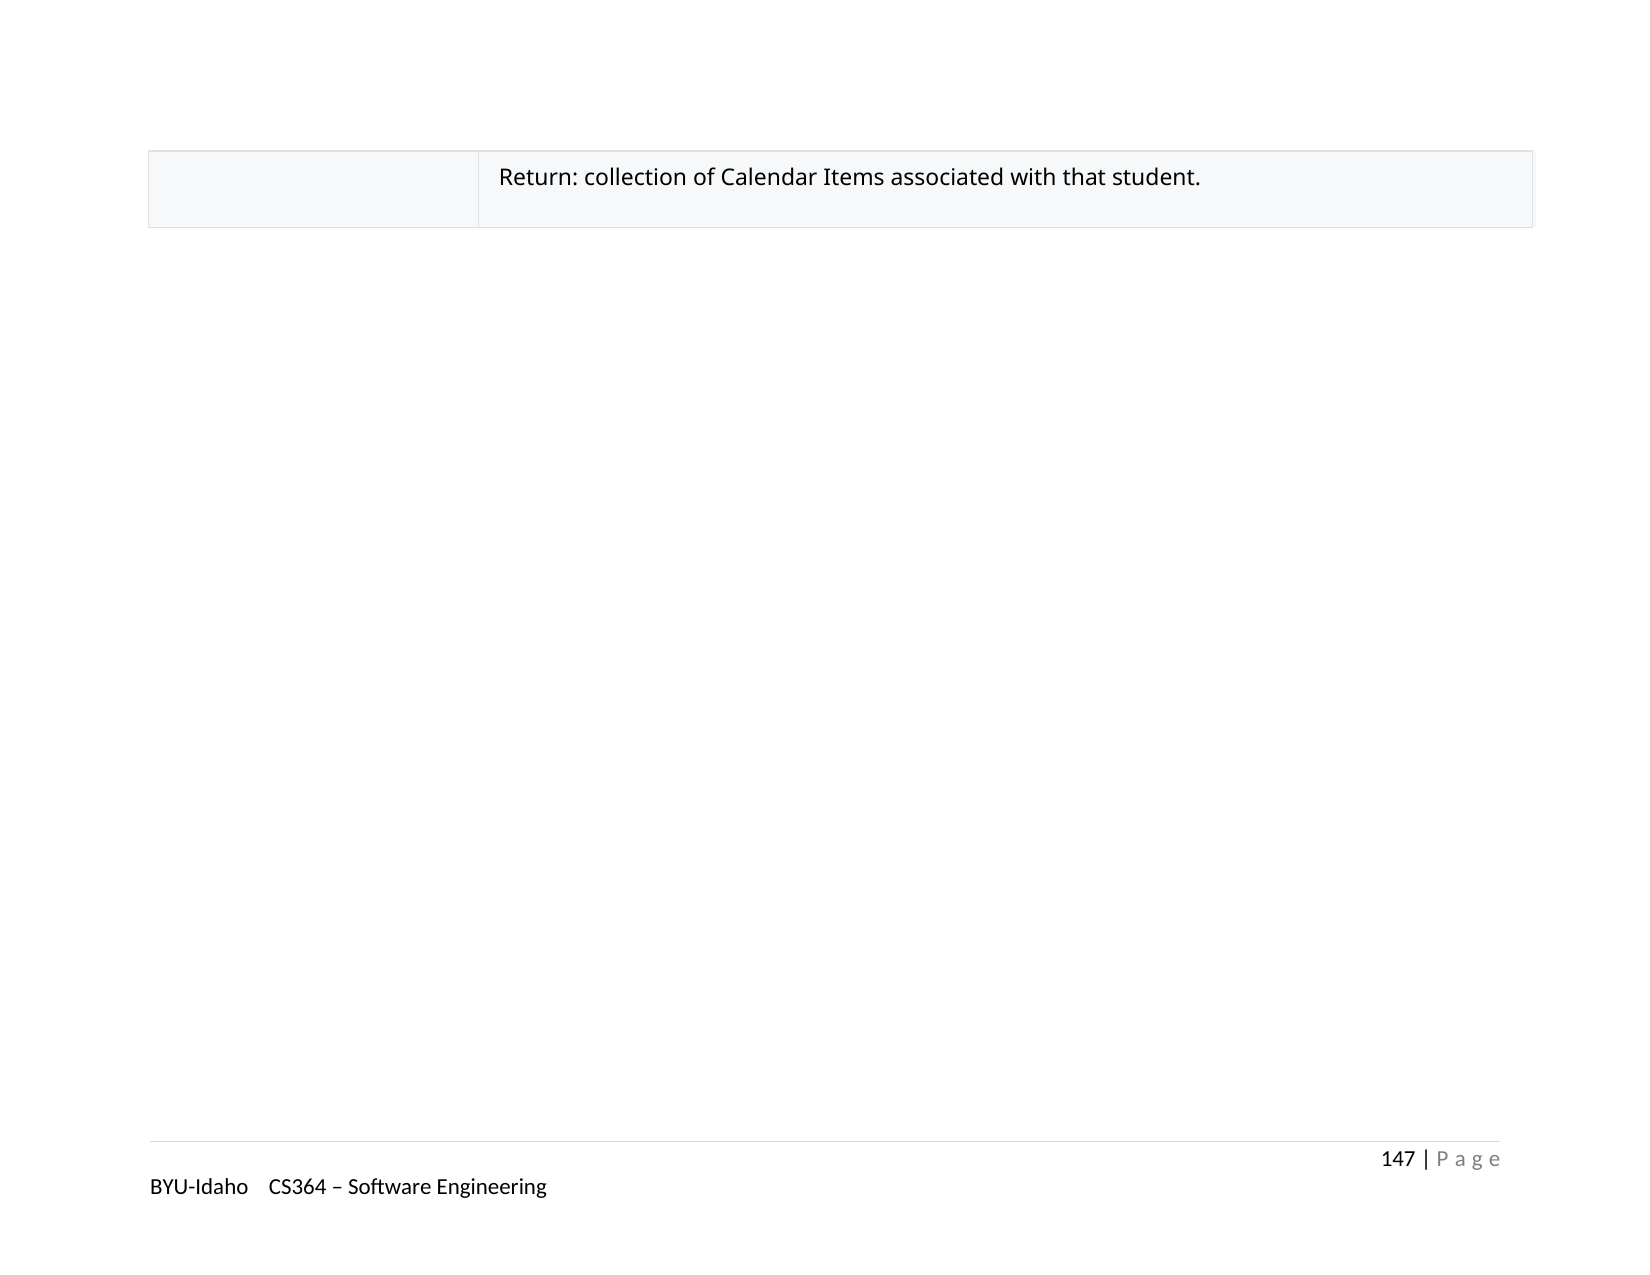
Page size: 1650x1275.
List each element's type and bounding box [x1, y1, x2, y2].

table_cell [479, 152, 1532, 227]
